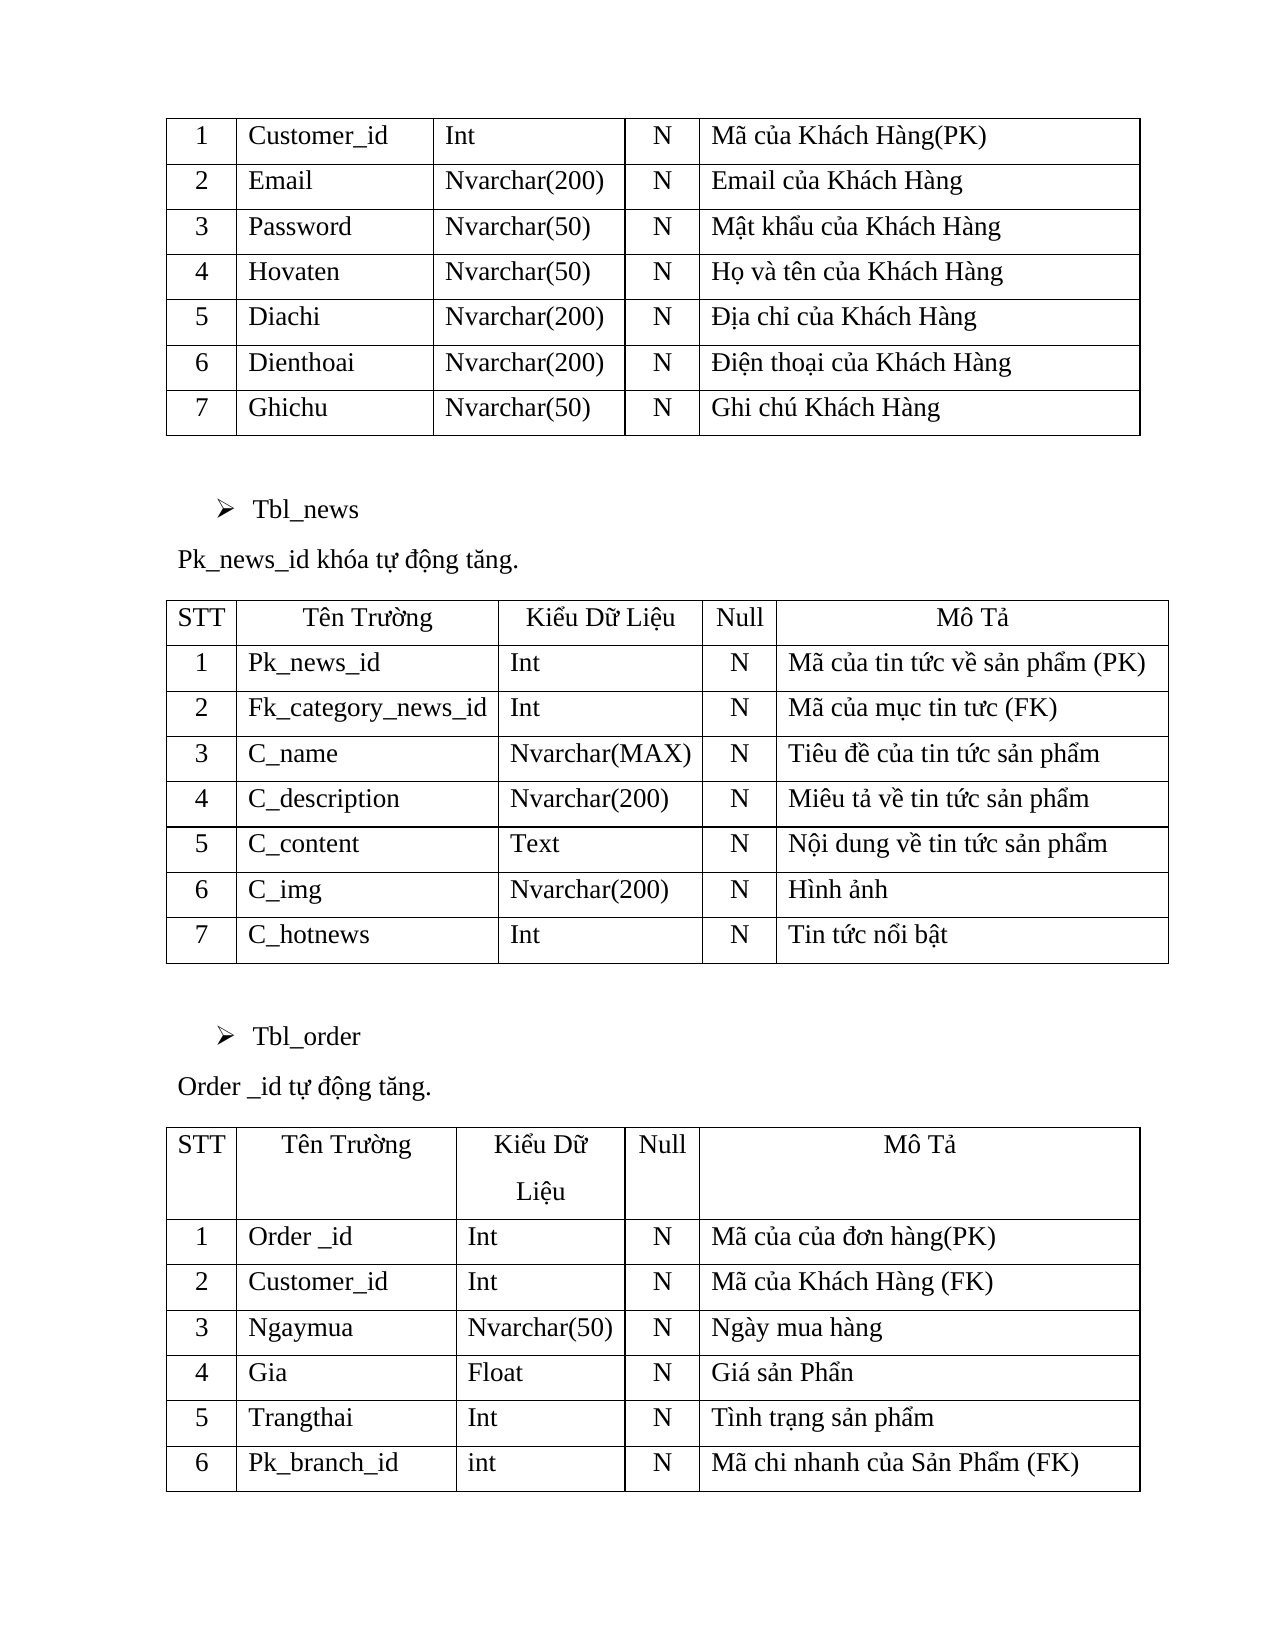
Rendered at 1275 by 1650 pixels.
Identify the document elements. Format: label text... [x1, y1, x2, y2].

table_cell 5 [167, 300, 236, 345]
table_cell N [703, 873, 776, 917]
table_cell 4 [167, 782, 236, 826]
table_cell Gia [237, 1356, 456, 1400]
table_cell N [626, 210, 699, 254]
table_cell Họ và tên của Khách Hàng [700, 255, 1139, 299]
table_cell C_name [237, 737, 498, 781]
table_cell int [457, 1447, 624, 1491]
table_cell N [703, 737, 776, 781]
table_cell 4 [167, 255, 236, 299]
table_header Tên Trường [237, 601, 498, 645]
table_cell 2 [167, 165, 236, 209]
table_header Tên Trường [237, 1128, 456, 1219]
table_cell 3 [167, 1311, 236, 1355]
table_cell 1 [167, 119, 236, 163]
table_cell Mã của của đơn hàng(PK) [700, 1220, 1139, 1264]
table_cell 1 [167, 646, 236, 691]
table_cell N [703, 782, 776, 826]
table_cell N [703, 692, 776, 736]
table_cell Mã của mục tin tưc (FK) [777, 692, 1168, 736]
table_header STT [167, 1128, 236, 1219]
table_cell Nvarchar(50) [434, 255, 624, 299]
table_cell C_description [237, 782, 498, 826]
table_cell Mã chi nhanh của Sản Phẩm (FK) [700, 1447, 1139, 1491]
table_cell Mật khẩu của Khách Hàng [700, 210, 1139, 254]
table_cell Customer_id [237, 1265, 456, 1309]
table_cell Email của Khách Hàng [700, 165, 1139, 209]
table_cell Int [457, 1265, 624, 1309]
table_cell Giá sản Phẩn [700, 1356, 1139, 1400]
table_cell Nvarchar(MAX) [499, 737, 702, 781]
table_header Null [703, 601, 776, 645]
table_cell Pk_news_id [237, 646, 498, 691]
table_cell Int [457, 1401, 624, 1446]
table_header Kiểu Dữ Liệu [457, 1128, 624, 1219]
table_cell Ghi chú Khách Hàng [700, 391, 1139, 435]
table_cell 3 [167, 210, 236, 254]
table_cell 7 [167, 918, 236, 962]
table_cell Int [457, 1220, 624, 1264]
table_cell 5 [167, 1401, 236, 1446]
table_cell Tình trạng sản phẩm [700, 1401, 1139, 1446]
table_cell 4 [167, 1356, 236, 1400]
table_header Mô Tả [700, 1128, 1139, 1219]
table_cell Ghichu [237, 391, 433, 435]
table_header Kiểu Dữ Liệu [499, 601, 702, 645]
table_cell 1 [167, 1220, 236, 1264]
table_cell Nvarchar(200) [434, 346, 624, 390]
table_cell Hovaten [237, 255, 433, 299]
table_cell Tin tức nổi bật [777, 918, 1168, 962]
table_cell Nvarchar(50) [434, 391, 624, 435]
table_cell N [703, 646, 776, 691]
table_cell Miêu tả về tin tức sản phẩm [777, 782, 1168, 826]
table_cell N [626, 1356, 699, 1400]
table_cell Text [499, 828, 702, 872]
table_cell N [626, 255, 699, 299]
table_cell Hình ảnh [777, 873, 1168, 917]
table_cell Nvarchar(200) [499, 782, 702, 826]
table_cell Điện thoại của Khách Hàng [700, 346, 1139, 390]
table_cell Int [499, 918, 702, 962]
list Tbl_news [215, 493, 1157, 524]
table_cell N [626, 165, 699, 209]
table_header STT [167, 601, 236, 645]
table_cell Nội dung về tin tức sản phẩm [777, 828, 1168, 872]
table_cell Int [499, 692, 702, 736]
table_cell N [626, 391, 699, 435]
text Order _id tự động tăng. [177, 1070, 1157, 1102]
table_cell 5 [167, 828, 236, 872]
table_cell N [626, 1311, 699, 1355]
table_cell Mã của tin tức về sản phẩm (PK) [777, 646, 1168, 691]
table_cell 2 [167, 1265, 236, 1309]
table_cell Pk_branch_id [237, 1447, 456, 1491]
table_cell Int [499, 646, 702, 691]
table_cell N [626, 119, 699, 163]
table_cell Diachi [237, 300, 433, 345]
table_cell Mã của Khách Hàng(PK) [700, 119, 1139, 163]
table_cell 6 [167, 346, 236, 390]
text Pk_news_id khóa tự động tăng. [177, 543, 1157, 574]
table_cell 6 [167, 873, 236, 917]
table_cell 7 [167, 391, 236, 435]
table_header Null [626, 1128, 699, 1219]
table_cell Mã của Khách Hàng (FK) [700, 1265, 1139, 1309]
table_cell Ngày mua hàng [700, 1311, 1139, 1355]
table_cell Password [237, 210, 433, 254]
table_cell Nvarchar(200) [434, 165, 624, 209]
table_cell N [626, 1265, 699, 1309]
table_cell N [703, 828, 776, 872]
table_header Mô Tả [777, 601, 1168, 645]
table_cell C_hotnews [237, 918, 498, 962]
table_cell N [626, 1220, 699, 1264]
table_cell Nvarchar(50) [434, 210, 624, 254]
table_cell N [626, 1401, 699, 1446]
list Tbl_order [215, 1020, 1157, 1051]
table_cell Nvarchar(50) [457, 1311, 624, 1355]
table_cell N [626, 346, 699, 390]
table_cell Dienthoai [237, 346, 433, 390]
table_cell 6 [167, 1447, 236, 1491]
table_cell N [703, 918, 776, 962]
table_cell Customer_id [237, 119, 433, 163]
table_cell N [626, 300, 699, 345]
table_cell Địa chỉ của Khách Hàng [700, 300, 1139, 345]
table_cell C_img [237, 873, 498, 917]
table_cell Nvarchar(200) [434, 300, 624, 345]
table_cell 3 [167, 737, 236, 781]
table_cell C_content [237, 828, 498, 872]
table_cell N [626, 1447, 699, 1491]
table_cell Tiêu đề của tin tức sản phẩm [777, 737, 1168, 781]
table_cell Order _id [237, 1220, 456, 1264]
table_cell Trangthai [237, 1401, 456, 1446]
table_cell Email [237, 165, 433, 209]
table_cell Nvarchar(200) [499, 873, 702, 917]
table_cell Fk_category_news_id [237, 692, 498, 736]
table_cell 2 [167, 692, 236, 736]
table_cell Float [457, 1356, 624, 1400]
table_cell Int [434, 119, 624, 163]
table_cell Ngaymua [237, 1311, 456, 1355]
